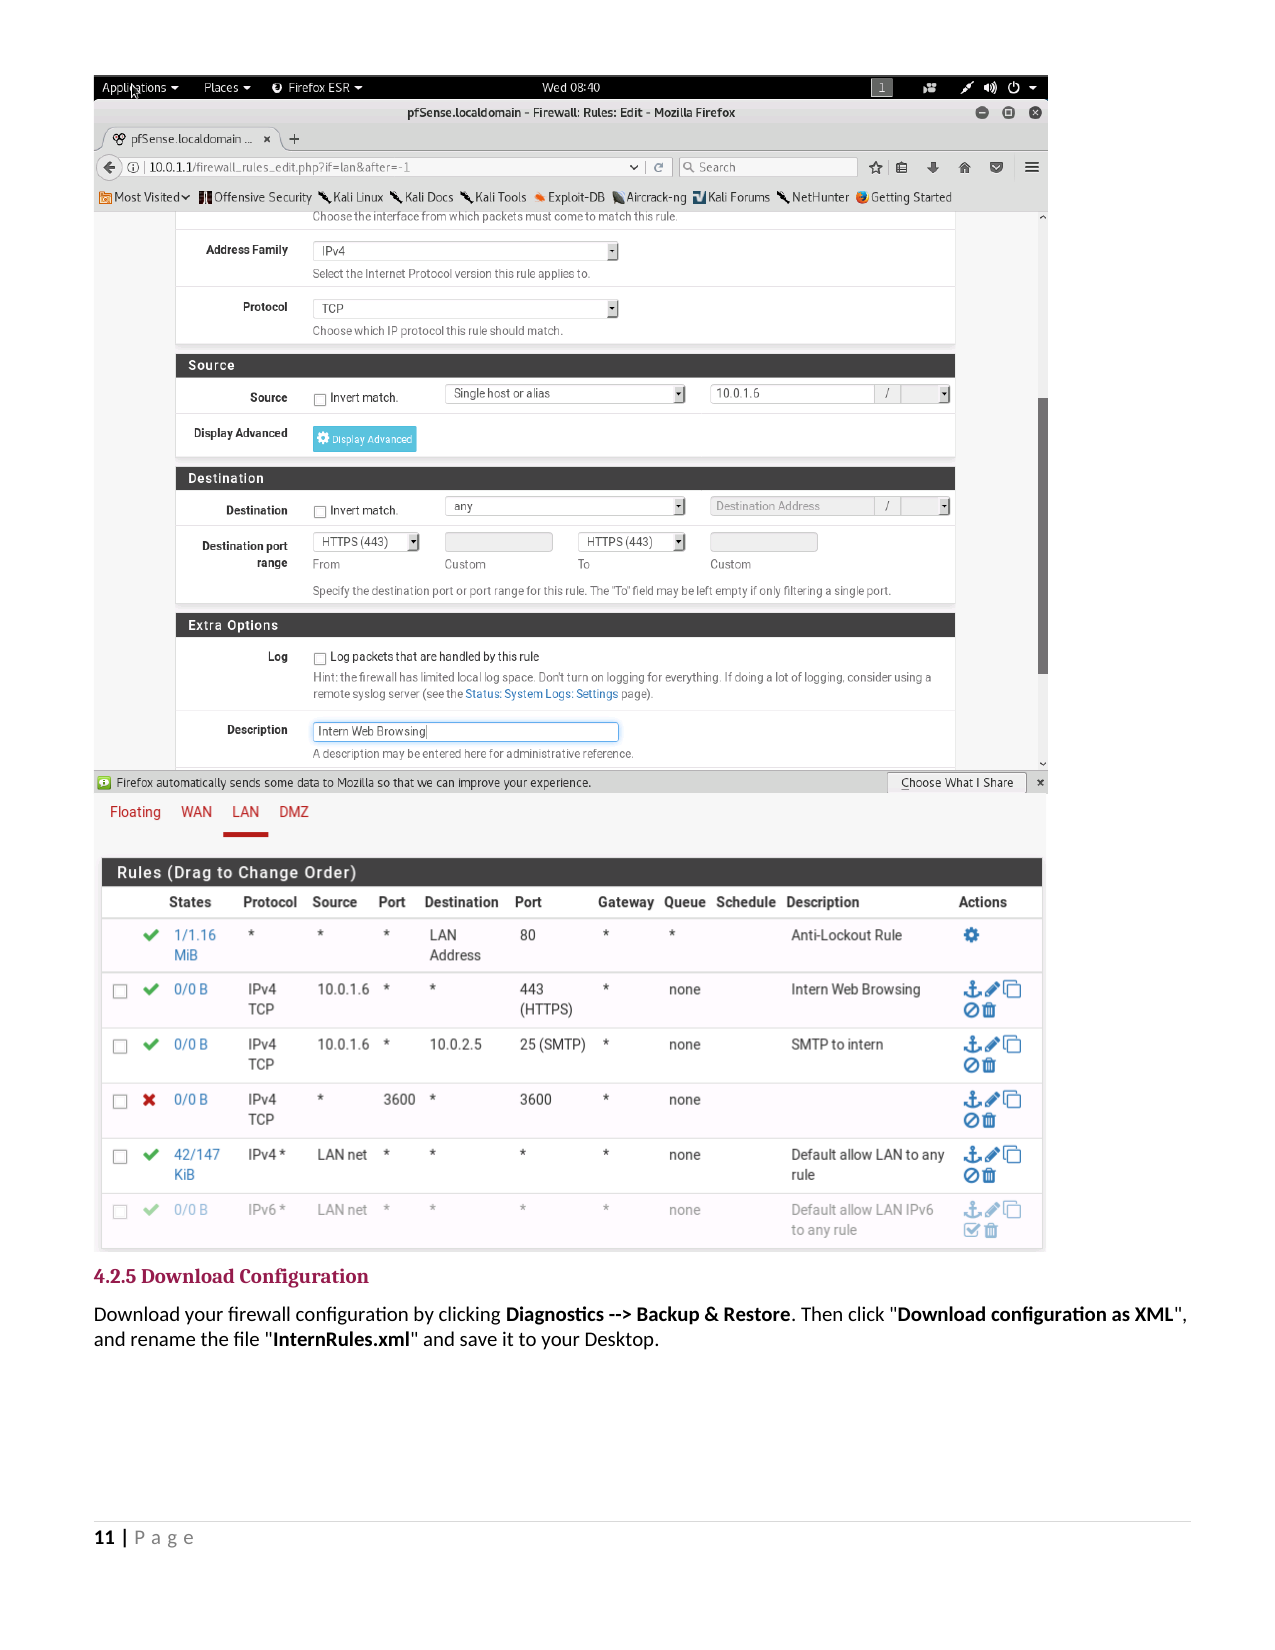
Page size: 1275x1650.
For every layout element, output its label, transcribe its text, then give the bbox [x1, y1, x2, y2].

subtitle 4.2.5 Download Configuration [94, 1264, 1191, 1288]
text Download your firewall configuration by clicking Diagnostics --> Backup & Restore. Then click "Download configuration as XML", and rename the file "InternRules.xml" and save it to your Desktop. [94, 1301, 1191, 1352]
